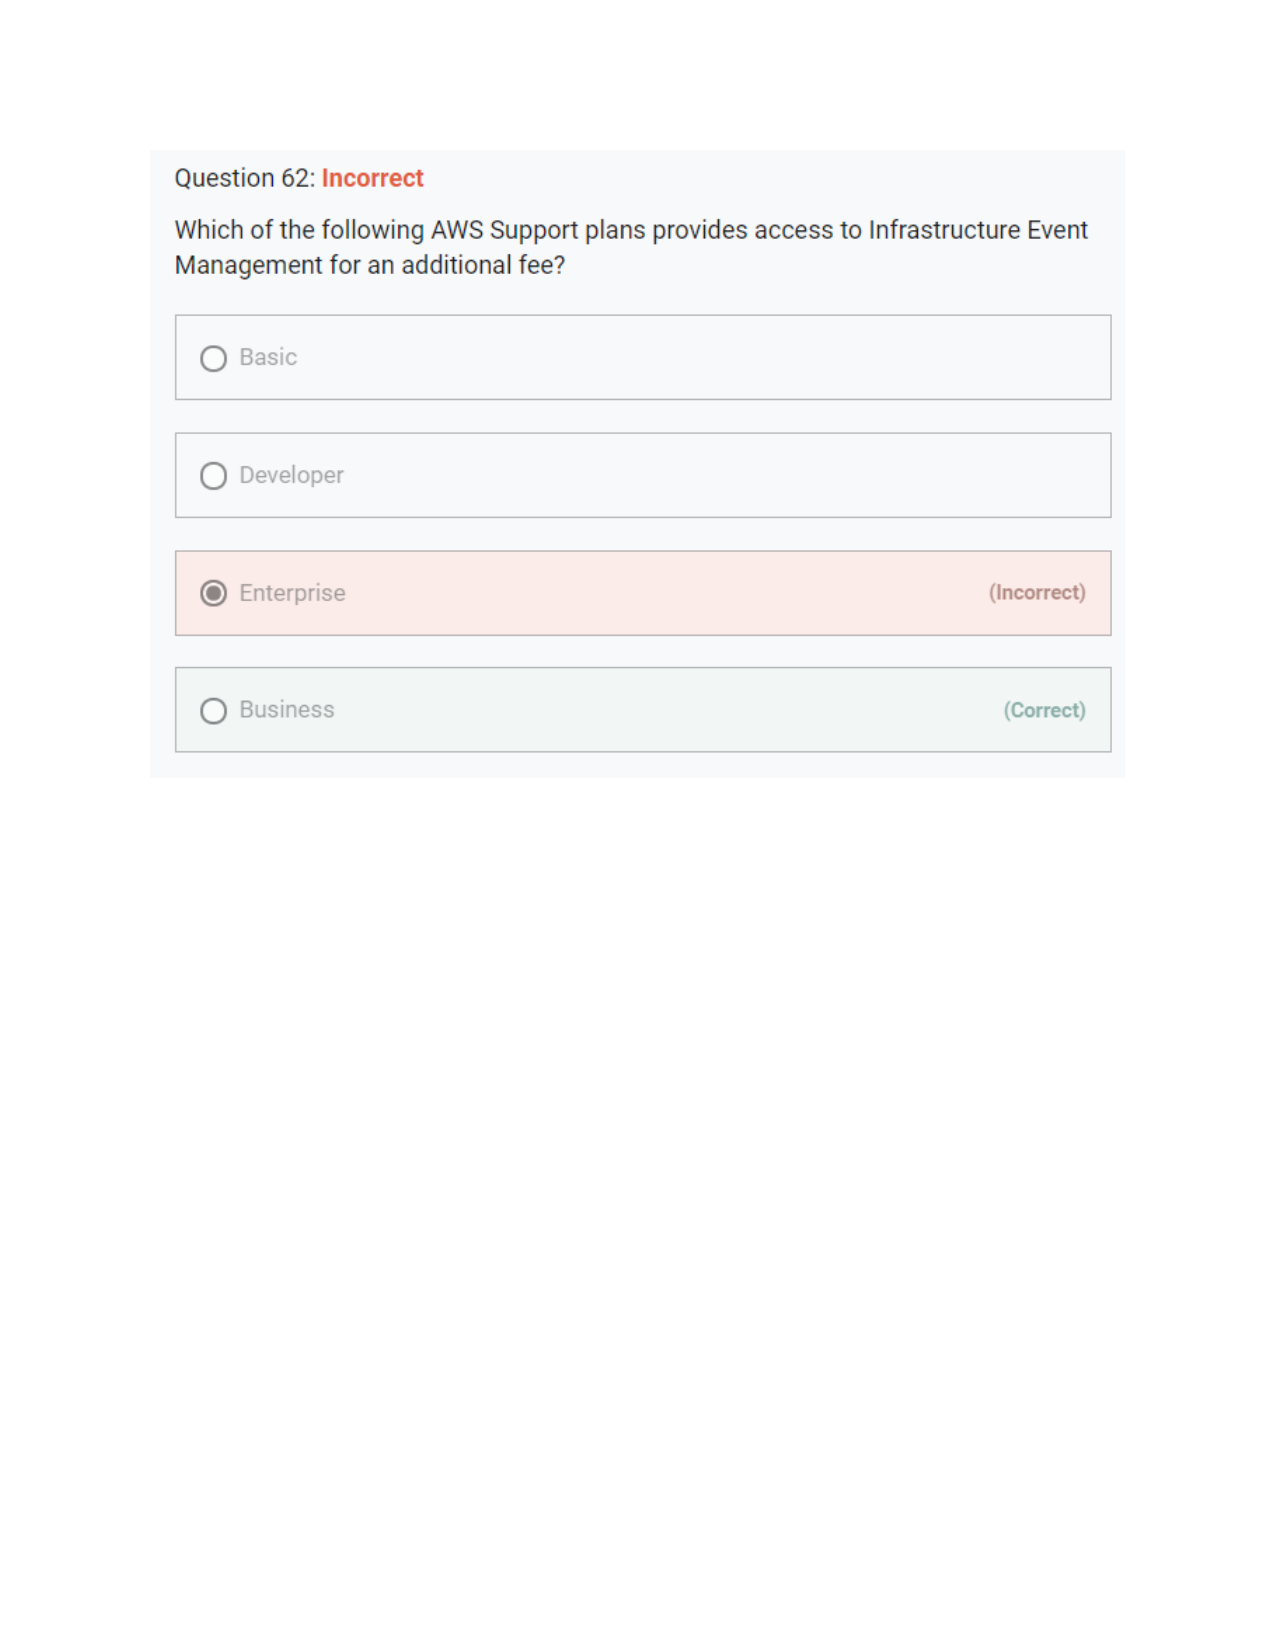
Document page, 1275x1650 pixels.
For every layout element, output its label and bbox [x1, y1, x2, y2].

picture [150, 150, 1125, 778]
